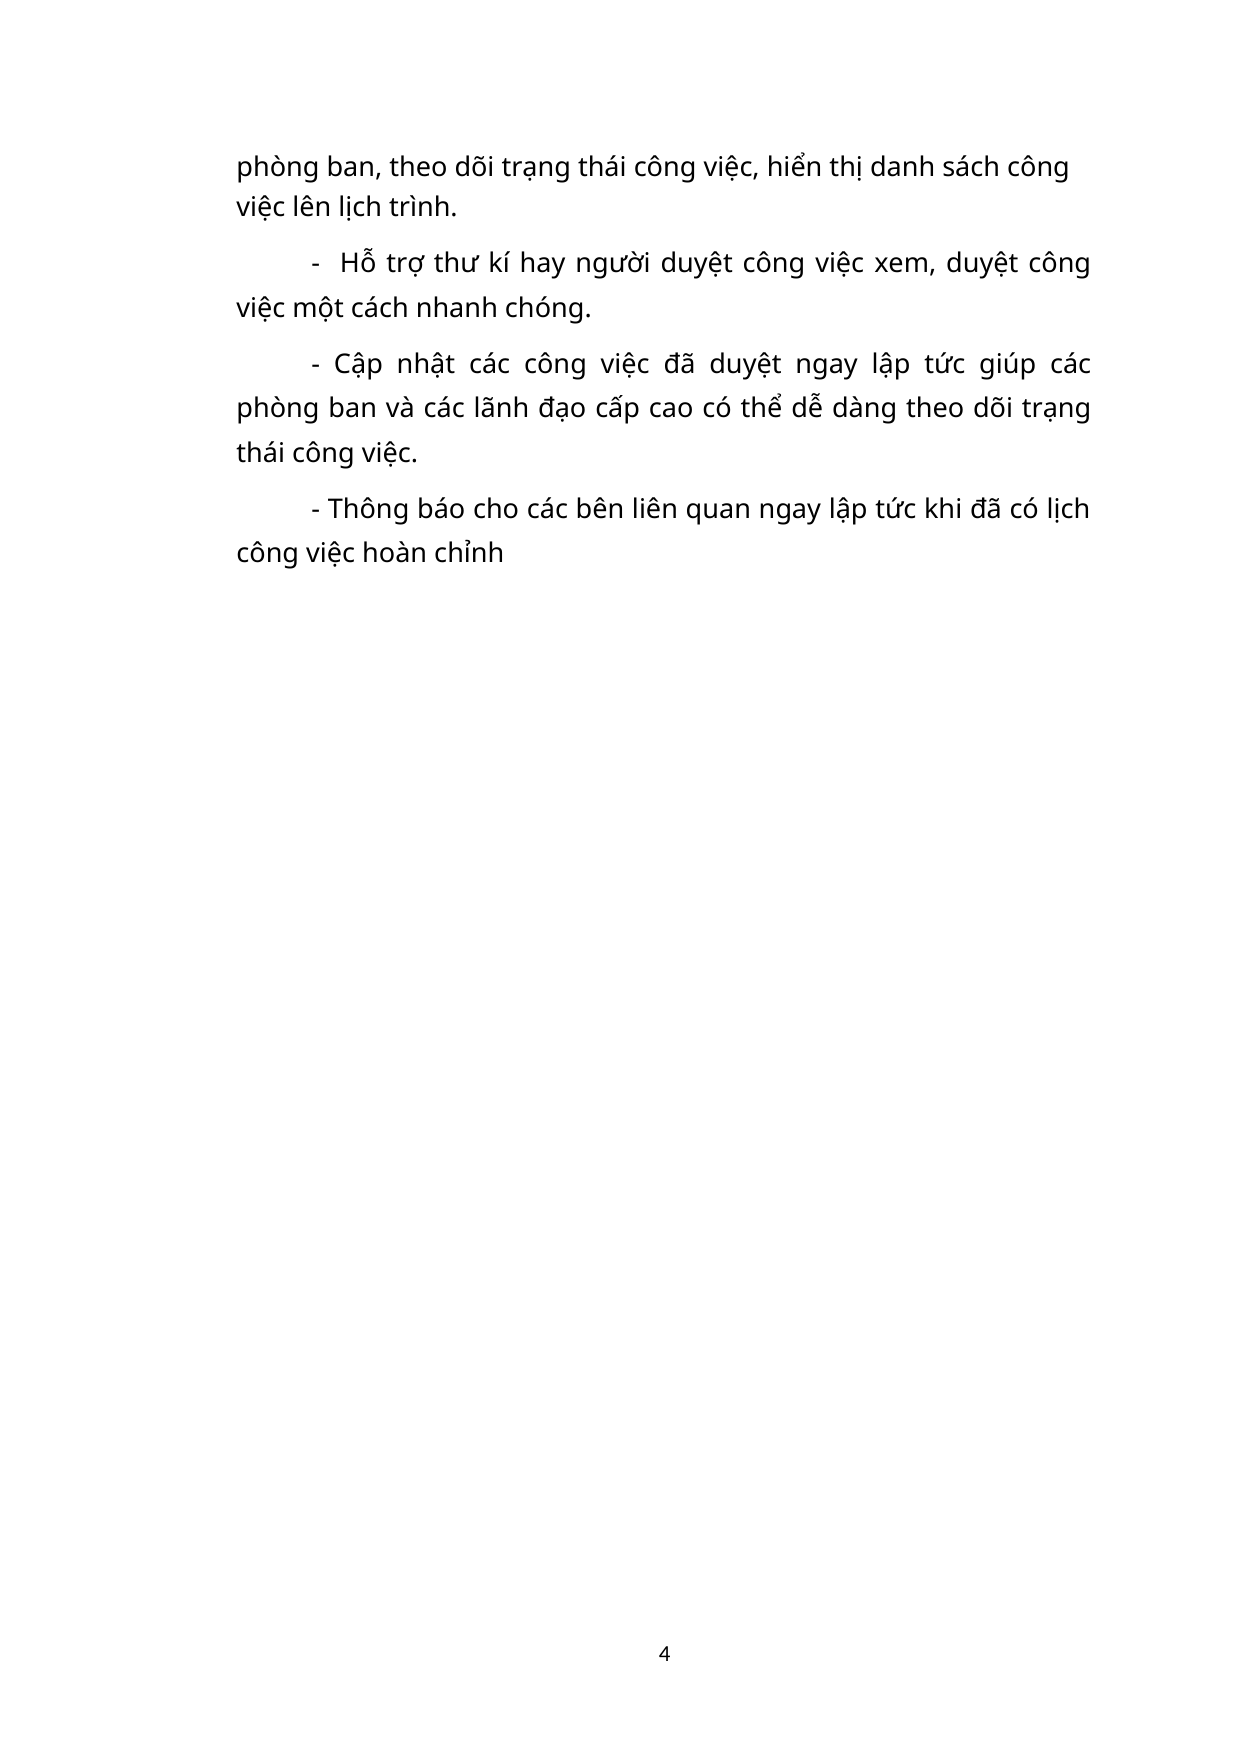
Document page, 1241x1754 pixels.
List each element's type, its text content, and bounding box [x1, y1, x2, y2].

text - Cập nhật các công việc đã duyệt ngay lập tức giúp các phòng ban và các lãnh đạo cấp cao có thể dễ dàng theo dõi trạng thái công việc. [236, 345, 1092, 470]
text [236, 148, 1092, 224]
text - Hỗ trợ thư kí hay người duyệt công việc xem, duyệt công việc một cách nhanh chóng. [236, 244, 1092, 325]
text - Thông báo cho các bên liên quan ngay lập tức khi đã có lịch công việc hoàn chỉnh [236, 490, 1092, 571]
